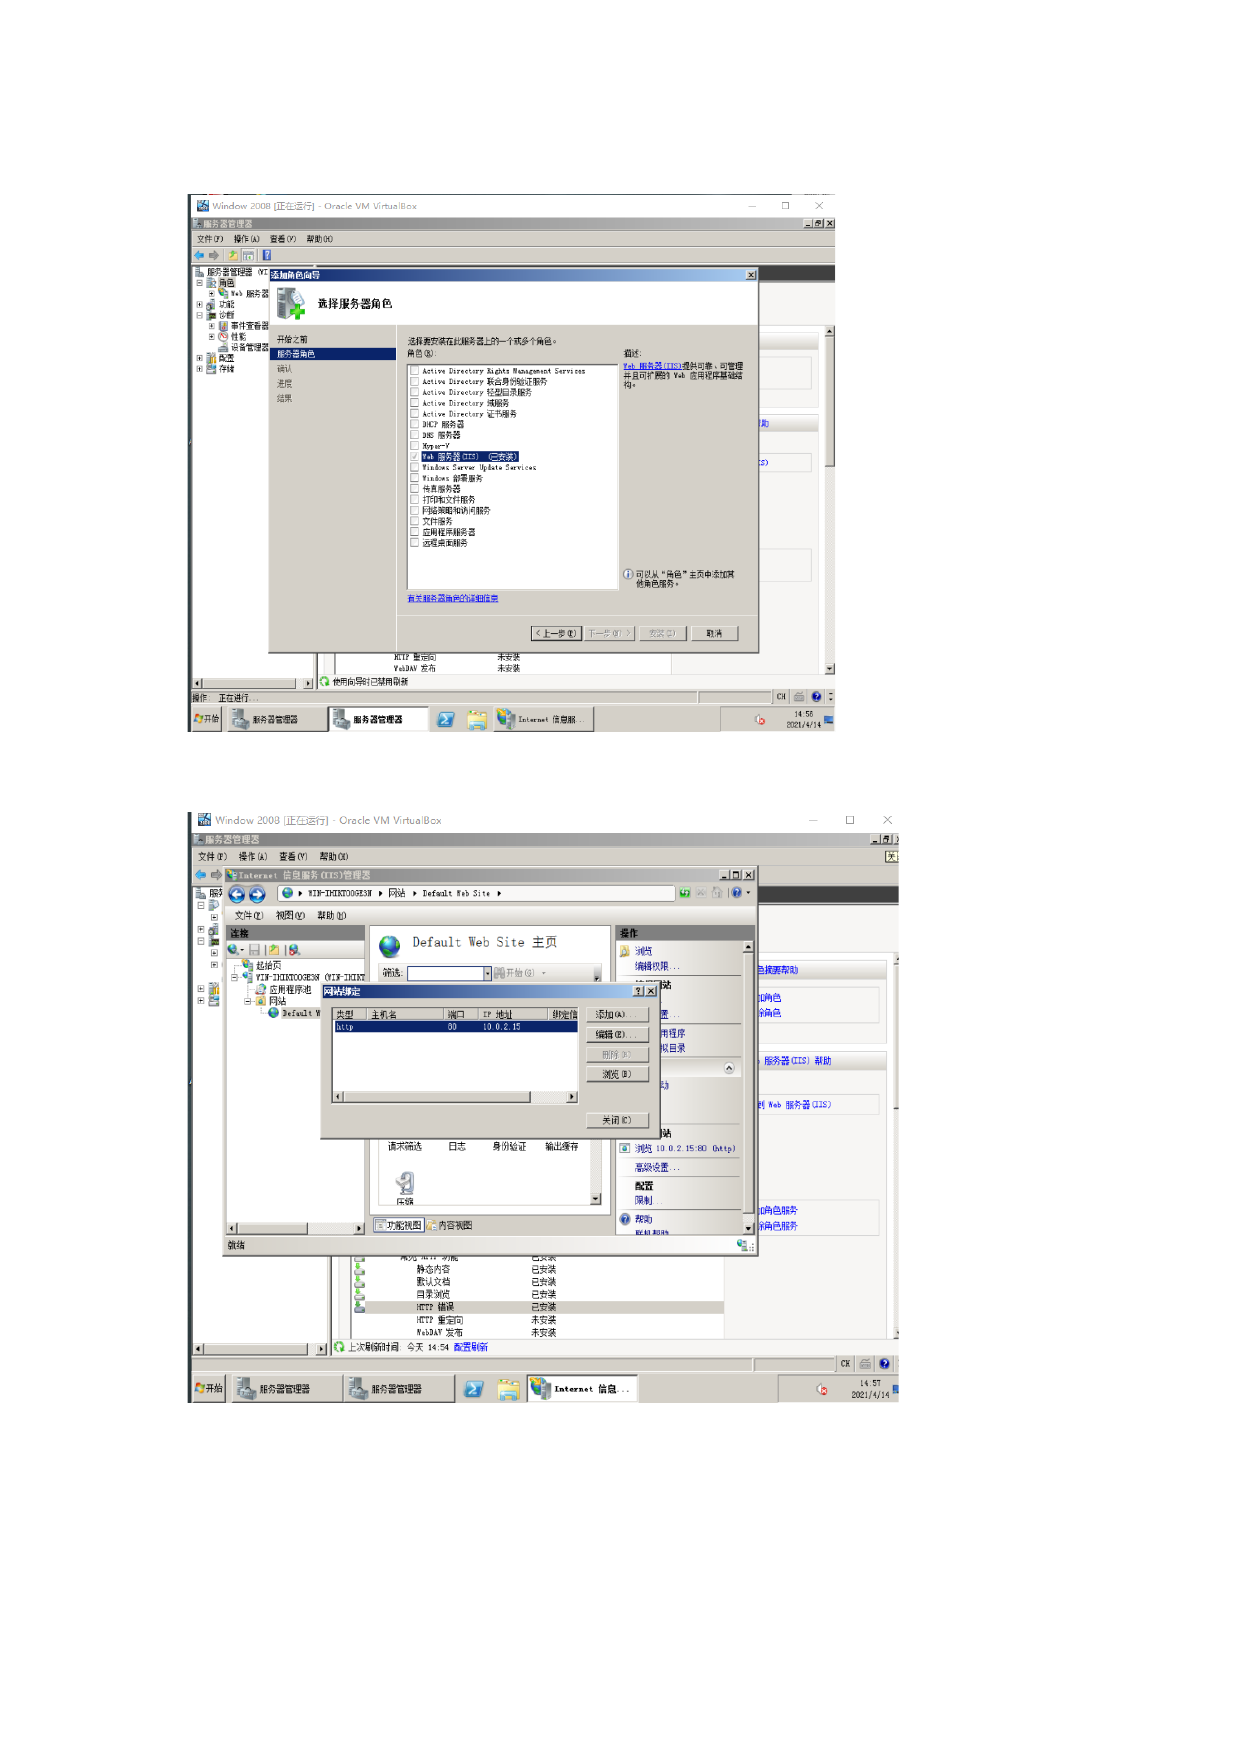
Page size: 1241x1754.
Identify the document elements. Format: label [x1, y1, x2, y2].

picture [187, 812, 899, 1403]
picture [187, 194, 836, 732]
